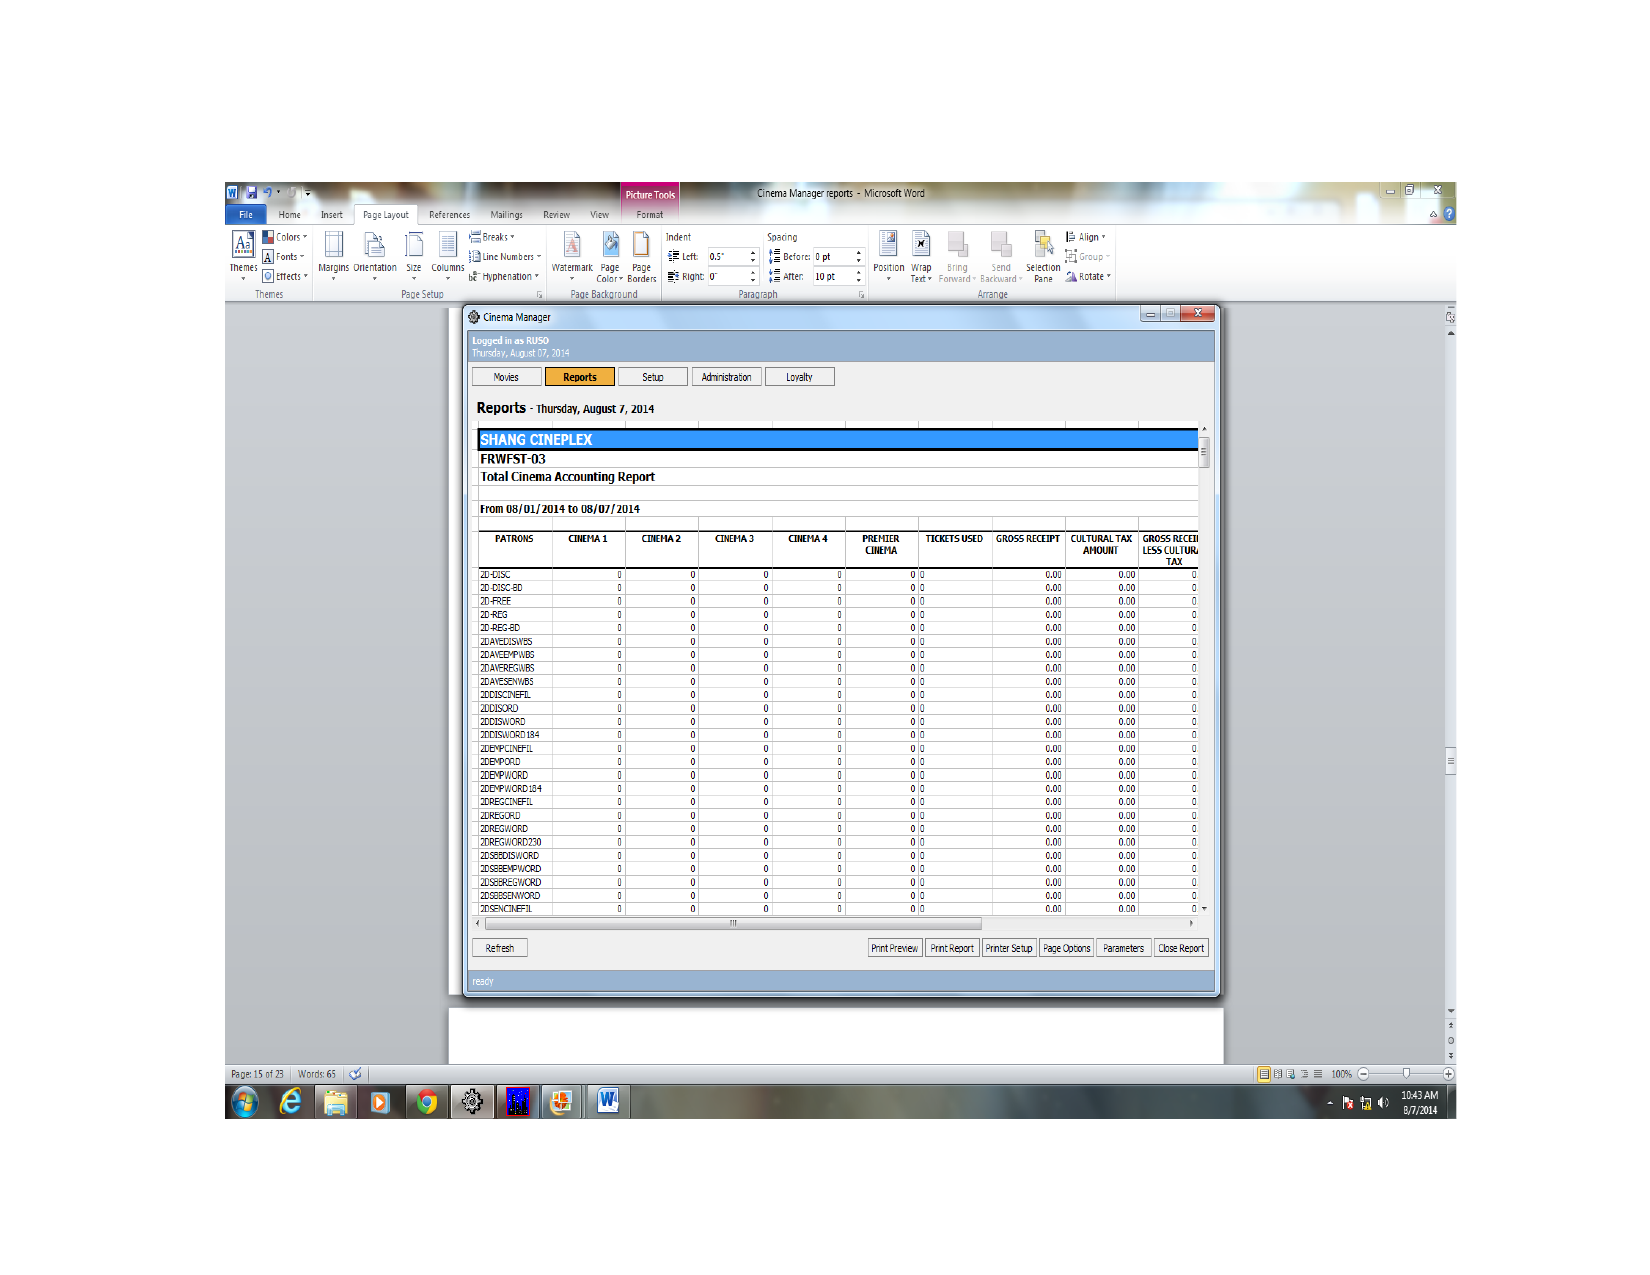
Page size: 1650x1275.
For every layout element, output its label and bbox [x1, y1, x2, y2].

picture [225, 182, 1457, 1119]
